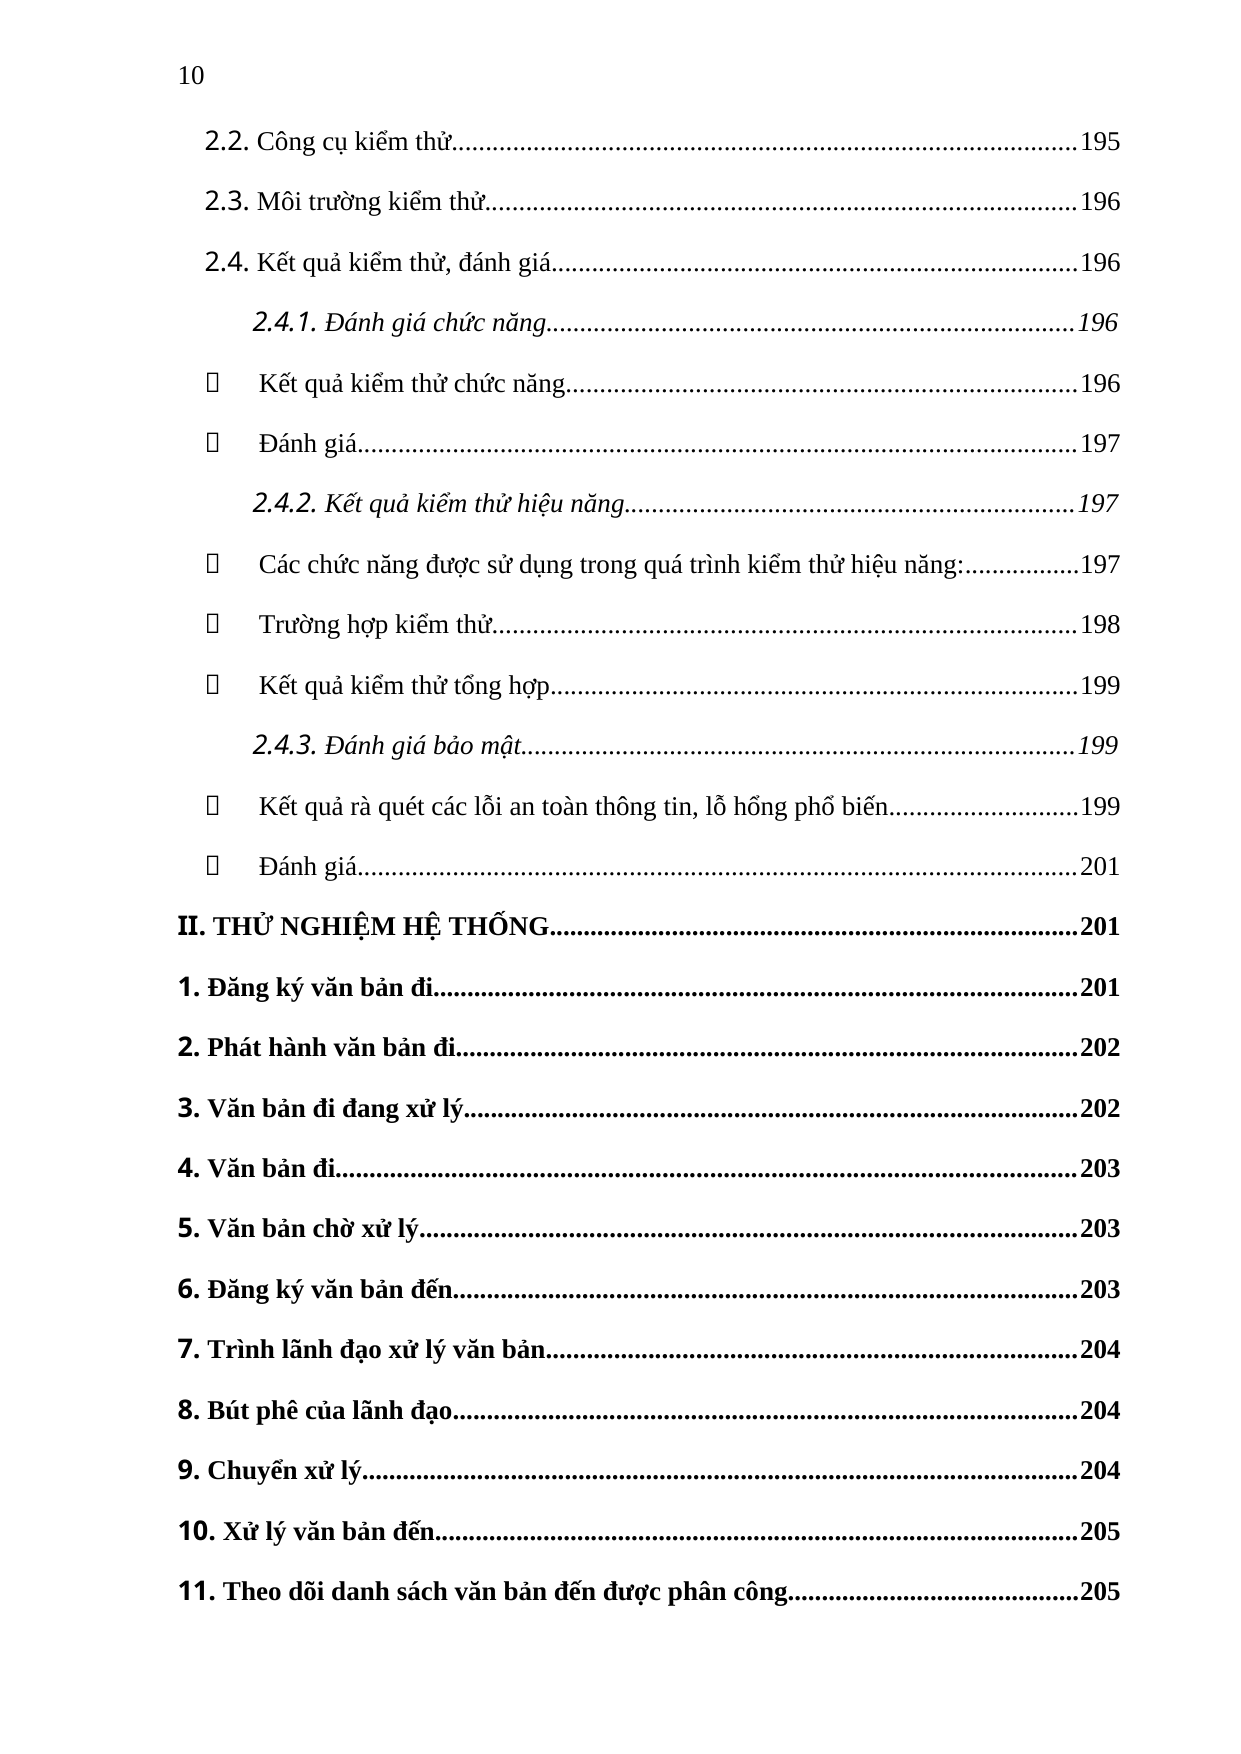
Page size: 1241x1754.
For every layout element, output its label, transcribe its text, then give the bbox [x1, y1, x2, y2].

text 8. Bút phê của lãnh đạo 204 [177, 1390, 1122, 1427]
text 11. Theo dõi danh sách văn bản đến được phân công 205 [177, 1571, 1122, 1608]
text 4. Văn bản đi 203 [177, 1148, 1122, 1185]
text  Kết quả kiểm thử chức năng 196 [204, 363, 1122, 400]
text 6. Đăng ký văn bản đến 203 [177, 1269, 1122, 1306]
text  Trường hợp kiểm thử 198 [204, 605, 1122, 642]
text  Đánh giá 197 [204, 423, 1122, 460]
text 2. Phát hành văn bản đi 202 [177, 1028, 1122, 1064]
text 7. Trình lãnh đạo xử lý văn bản 204 [177, 1330, 1122, 1367]
text  Đánh giá 201 [204, 846, 1122, 883]
text 3. Văn bản đi đang xử lý 202 [177, 1088, 1122, 1125]
text 5. Văn bản chờ xử lý 203 [177, 1209, 1122, 1246]
text 2.4. Kết quả kiểm thử, đánh giá 196 [204, 242, 1122, 279]
text 2.4.1. Đánh giá chức năng 196 [177, 303, 1122, 339]
text 2.2. Công cụ kiểm thử 195 [204, 121, 1122, 158]
text  Kết quả rà quét các lỗi an toàn thông tin, lỗ hổng phổ biến 199 [204, 786, 1122, 823]
text 10. Xử lý văn bản đến 205 [177, 1511, 1122, 1548]
text  Các chức năng được sử dụng trong quá trình kiểm thử hiệu năng: 197 [204, 544, 1122, 581]
text  Kết quả kiểm thử tổng hợp 199 [204, 665, 1122, 702]
text 1. Đăng ký văn bản đi 201 [177, 967, 1122, 1004]
text 2.4.3. Đánh giá bảo mật 199 [177, 726, 1122, 762]
text 9. Chuyển xử lý 204 [177, 1451, 1122, 1487]
text II. THỬ NGHIỆM HỆ THỐNG 201 [177, 907, 1122, 944]
text 2.3. Môi trường kiểm thử 196 [204, 182, 1122, 219]
text 2.4.2. Kết quả kiểm thử hiệu năng 197 [177, 484, 1122, 521]
